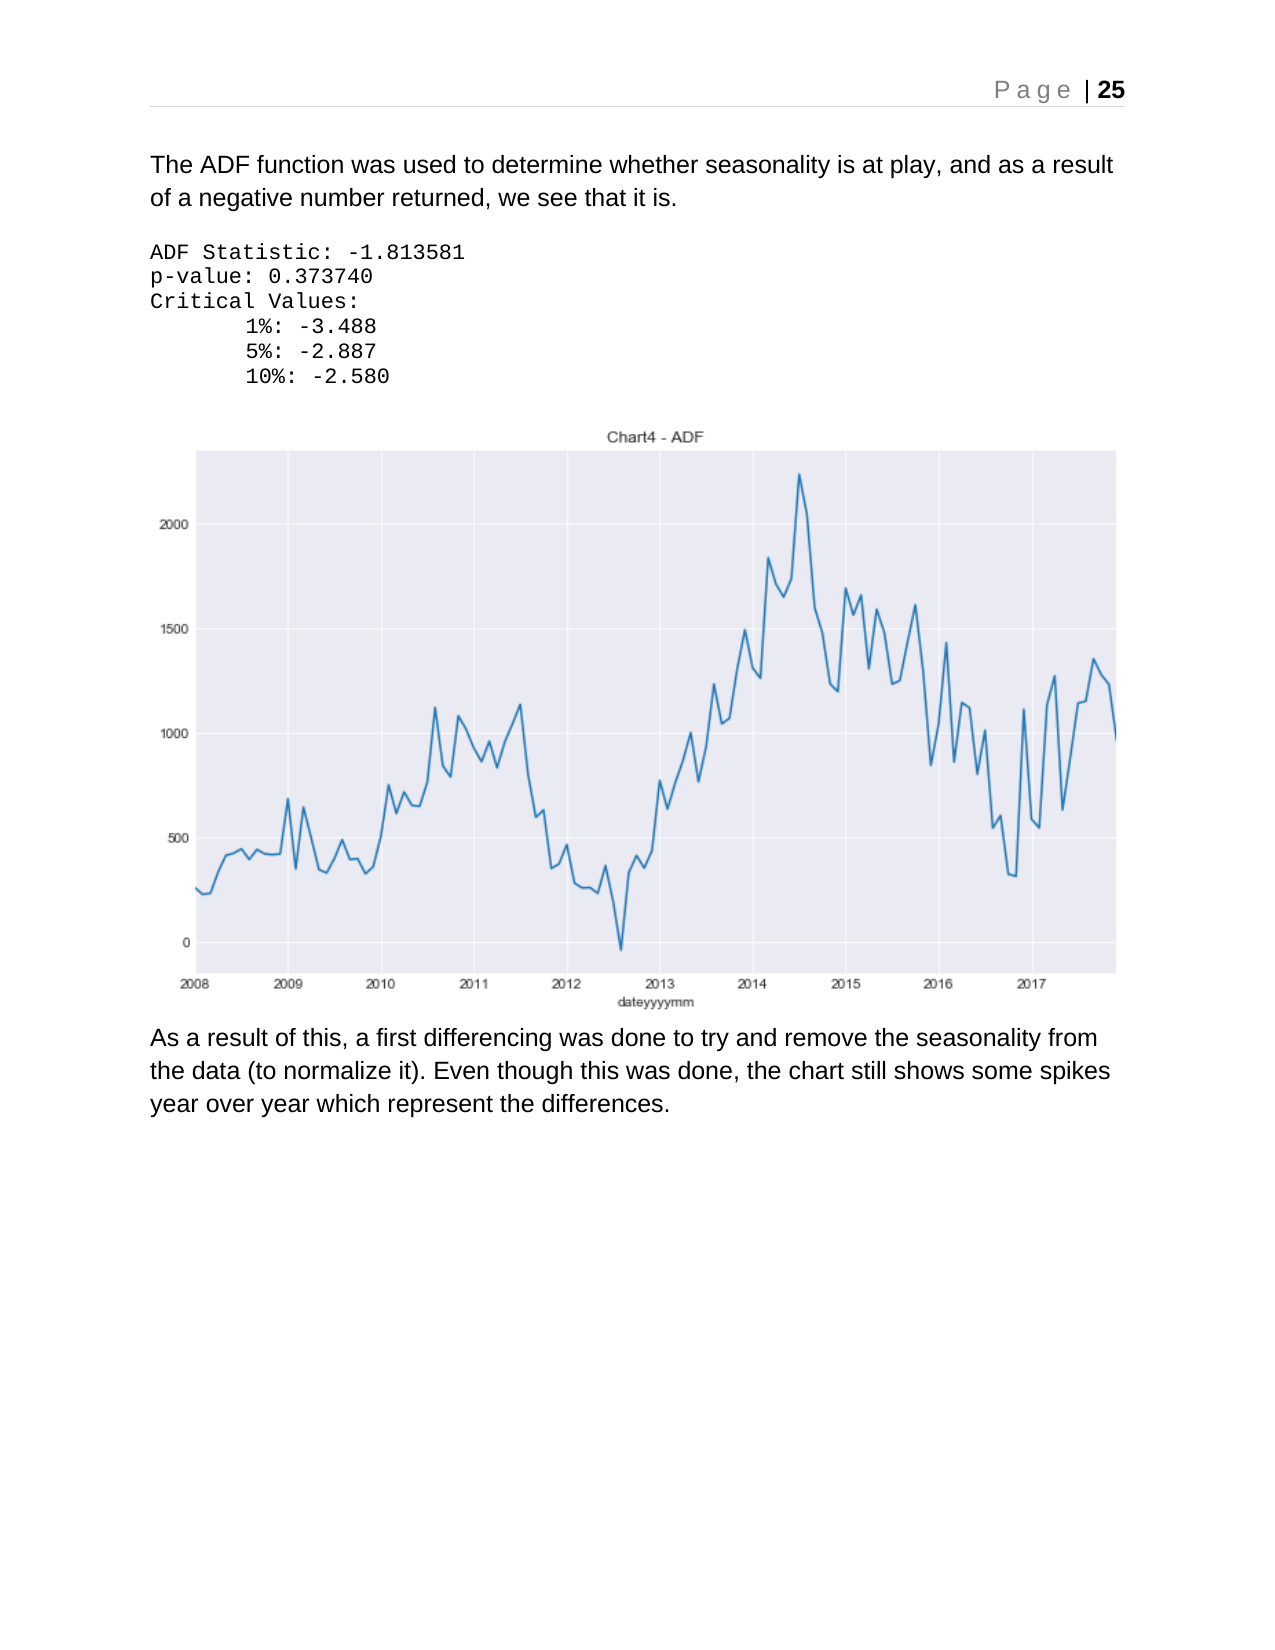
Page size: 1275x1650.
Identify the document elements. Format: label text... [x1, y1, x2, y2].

picture [150, 422, 1125, 1019]
text As a result of this, a first differencing was done to try and remove the seasonality from the data (to normalize it). Even though this was done, the chart still shows some spikes year over year which represent the differences. [150, 1023, 1125, 1118]
text 10%: -2.580 [150, 365, 1125, 389]
text p-value: 0.373740 [150, 266, 1125, 290]
text 1%: -3.488 [150, 315, 1125, 340]
text 5%: -2.887 [150, 340, 1125, 365]
text ADF Statistic: -1.813581 [150, 241, 1125, 266]
text The ADF function was used to determine whether seasonality is at play, and as a result of a negative number returned, we see that it is. [150, 150, 1125, 212]
text Critical Values: [150, 290, 1125, 315]
